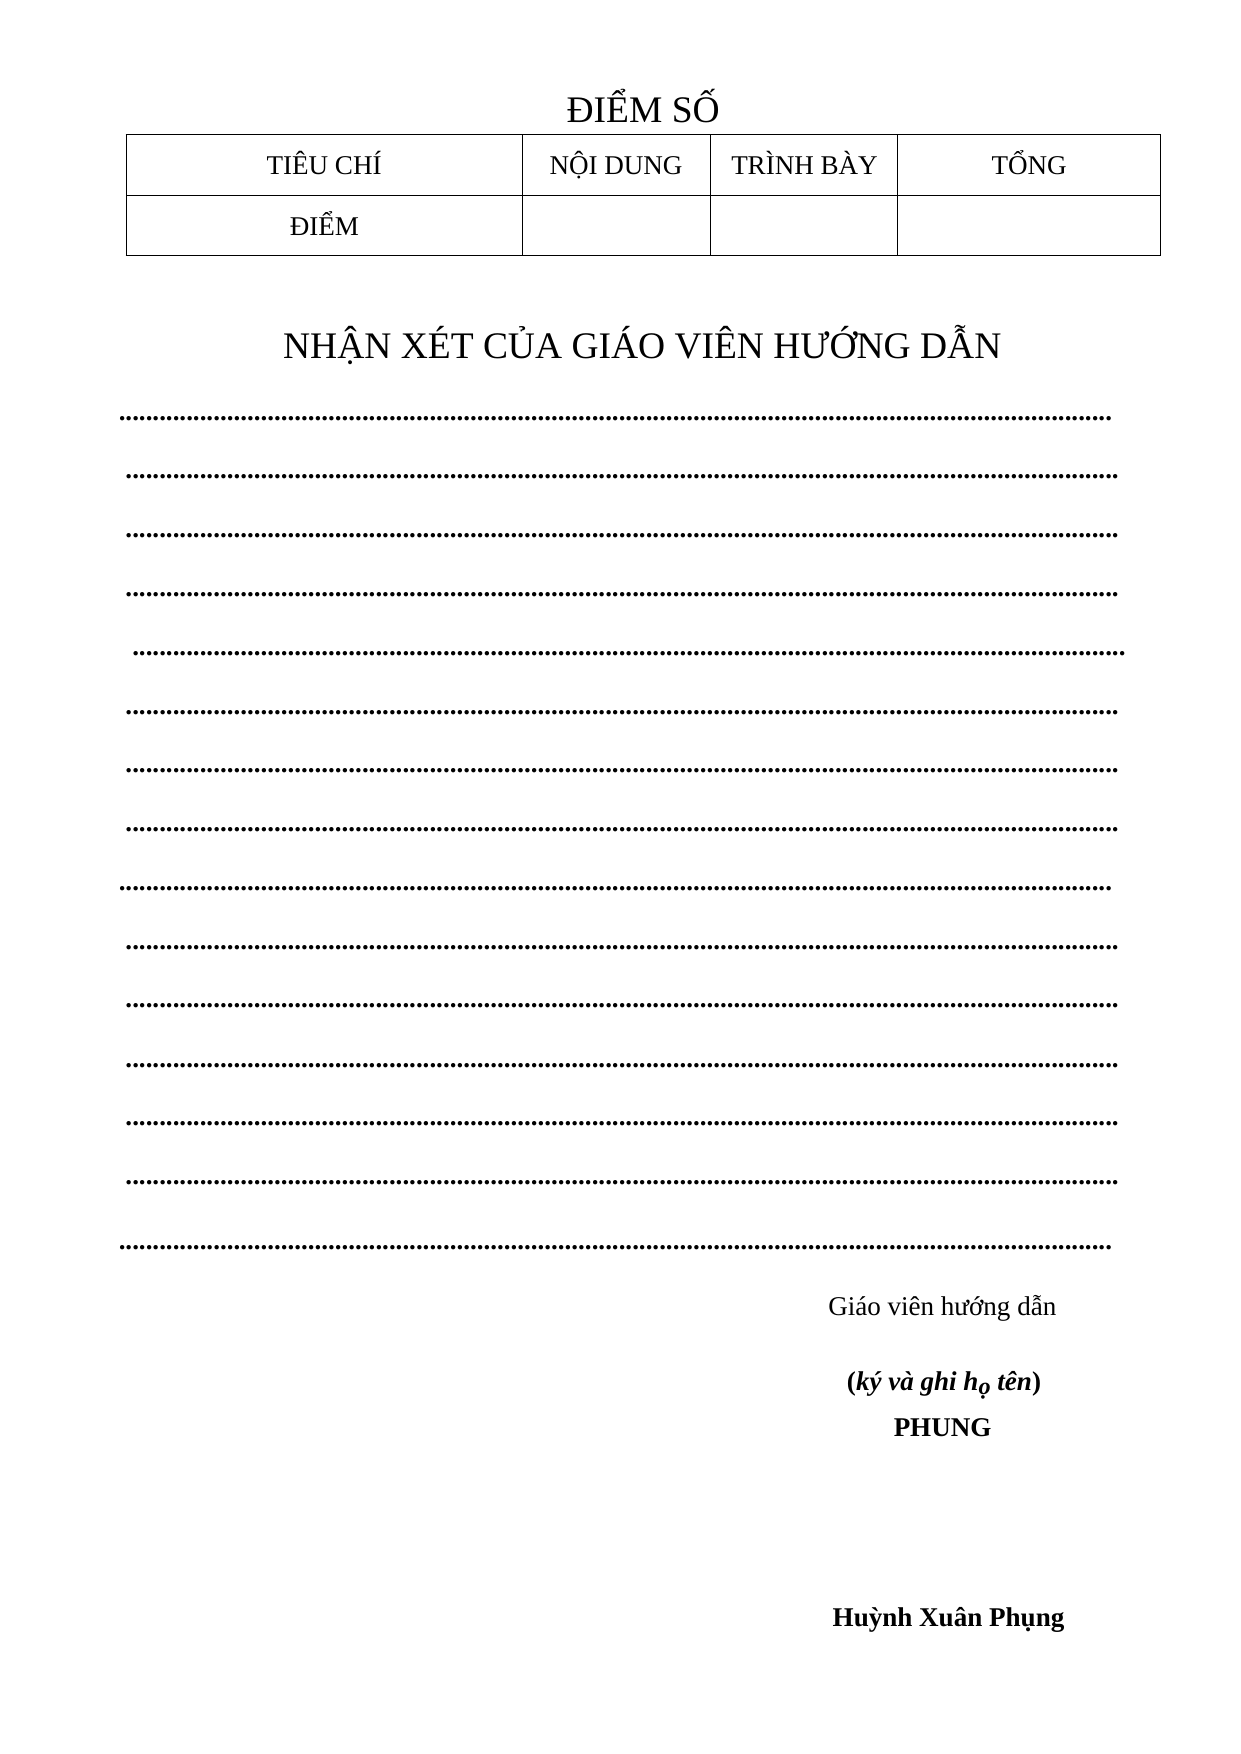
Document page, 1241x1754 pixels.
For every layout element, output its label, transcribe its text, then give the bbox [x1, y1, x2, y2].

text ................................................................................................................................................... [118, 571, 1166, 602]
text Huỳnh Xuân Phụng [832, 1601, 1166, 1632]
table_header TIÊU CHÍ [127, 135, 522, 195]
text PHUNG [893, 1411, 1166, 1442]
table_cell ĐIỂM [127, 196, 522, 255]
text Giáo viên hướng dẫn [828, 1290, 1142, 1321]
table_header TRÌNH BÀY [711, 135, 897, 195]
text ................................................................................................................................................... [118, 924, 1166, 955]
text ................................................................................................................................................... [118, 1159, 1166, 1190]
text ................................................................................................................................................... [118, 1042, 1166, 1073]
text ................................................................................................................................................... [118, 630, 1166, 661]
text ................................................................................................................................................... [118, 689, 1166, 720]
table_cell [898, 196, 1160, 255]
text ................................................................................................................................................... [118, 512, 1166, 543]
text NHẬN XÉT CỦA GIÁO VIÊN HƯỚNG DẪN [120, 323, 1164, 366]
text ................................................................................................................................................... [118, 1100, 1166, 1131]
text ................................................................................................................................................... [118, 394, 1166, 426]
table_header NỘI DUNG [523, 135, 710, 195]
table_cell [523, 196, 710, 255]
text ................................................................................................................................................... [118, 454, 1166, 485]
text ................................................................................................................................................... [118, 806, 1166, 838]
table_header TỔNG [898, 135, 1160, 195]
table_cell [711, 196, 897, 255]
text (ký và ghi họ tên) [120, 1351, 1041, 1399]
text ................................................................................................................................................... [118, 747, 1166, 778]
text ................................................................................................................................................... [118, 1224, 1166, 1256]
text ĐIỂM SỐ [120, 88, 1166, 131]
text ................................................................................................................................................... [118, 983, 1166, 1014]
text ................................................................................................................................................... [118, 865, 1166, 896]
